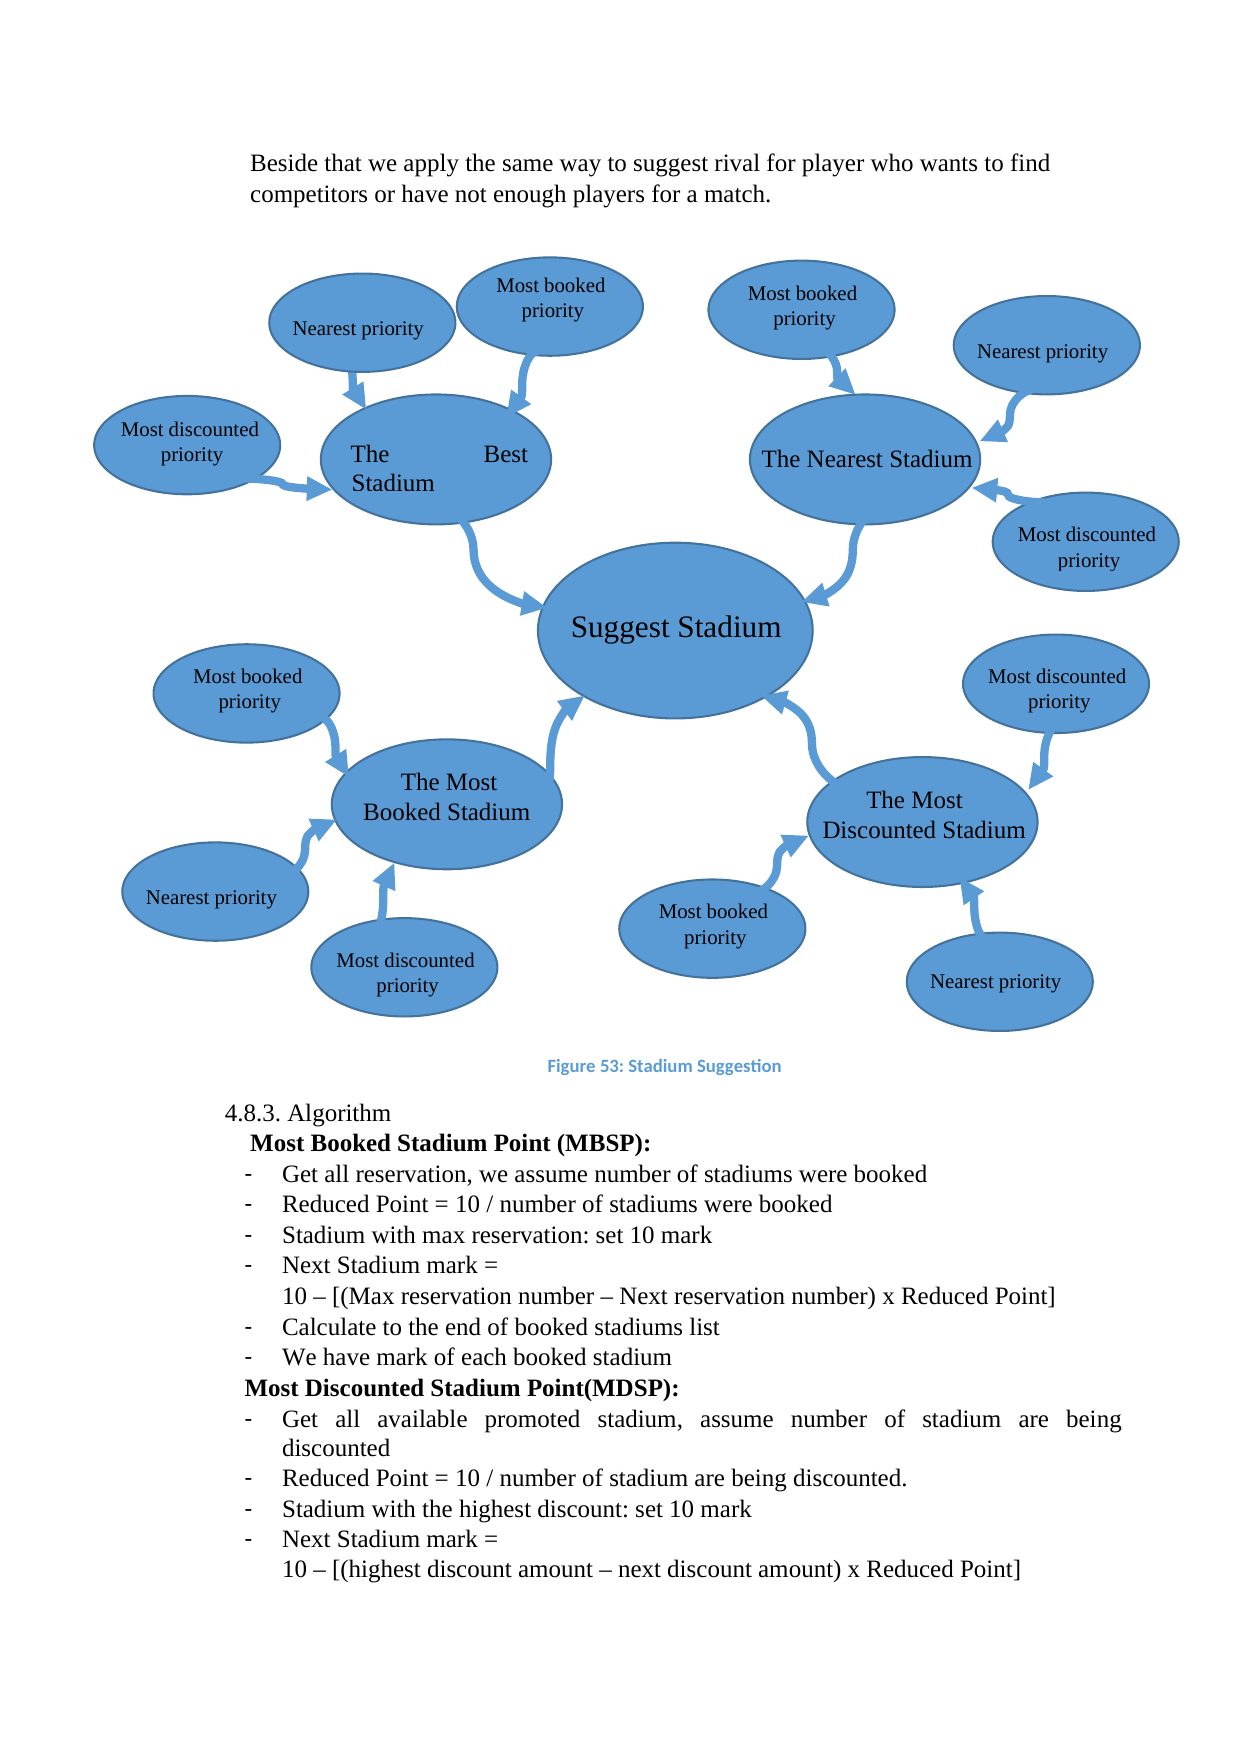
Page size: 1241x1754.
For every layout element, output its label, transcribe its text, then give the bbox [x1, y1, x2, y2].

text Beside that we apply the same way to suggest rival for player who wants to find competitors or have not enough players for a match. [250, 148, 1122, 207]
list Reduced Point = 10 / number of stadiums were booked [244, 1188, 1122, 1219]
list Next Stadium mark = [244, 1523, 1122, 1554]
list Get all available promoted stadium, assume number of stadium are being discounted [244, 1403, 1122, 1462]
subtitle Algorithm [224, 1098, 1122, 1127]
list Stadium with the highest discount: set 10 mark [244, 1493, 1122, 1523]
list Next Stadium mark = [244, 1249, 1122, 1280]
text Most Booked Stadium Point (MBSP): [250, 1128, 1122, 1157]
list Get all reservation, we assume number of stadiums were booked [244, 1158, 1122, 1188]
list 10 – [(highest discount amount – next discount amount) x Reduced Point] [282, 1554, 1122, 1582]
list We have mark of each booked stadium [244, 1341, 1122, 1372]
list Stadium with max reservation: set 10 mark [244, 1219, 1122, 1249]
list Reduced Point = 10 / number of stadium are being discounted. [244, 1462, 1122, 1493]
text Most Discounted Stadium Point(MDSP): [244, 1373, 1122, 1402]
list Calculate to the end of booked stadiums list [244, 1311, 1122, 1341]
text 10 – [(Max reservation number – Next reservation number) x Reduced Point] [244, 1281, 1122, 1310]
